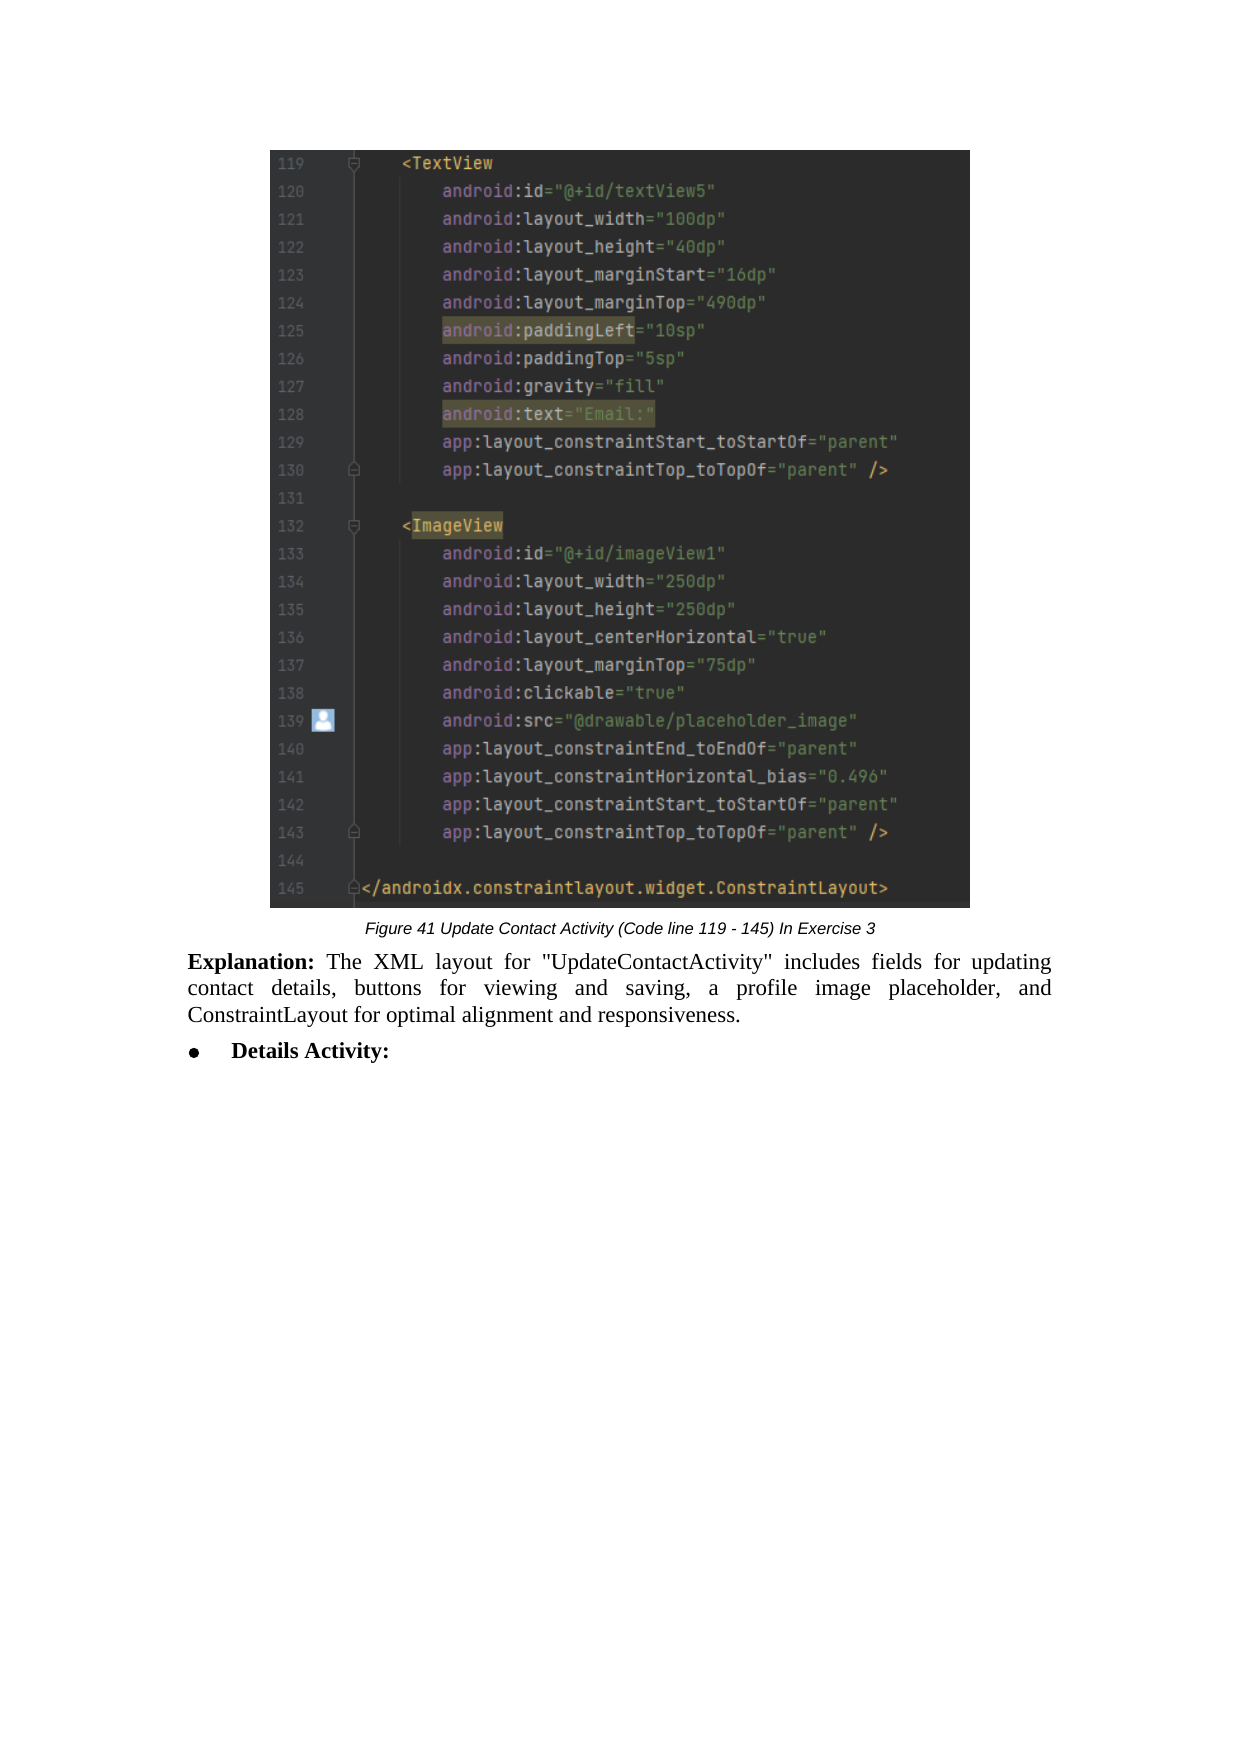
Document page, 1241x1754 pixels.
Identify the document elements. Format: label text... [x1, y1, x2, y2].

list Explanation: The XML layout for "UpdateContactActivity" includes fields for updating contact details, buttons for viewing and saving, a profile image placeholder, and ConstraintLayout for optimal alignment and responsiveness. [187, 948, 1053, 1027]
text Figure 41 Update Contact Activity (Code line 119 - 145) In Exercise 3 [187, 918, 1053, 938]
picture [270, 150, 970, 908]
list Details Activity: [187, 1037, 1053, 1064]
